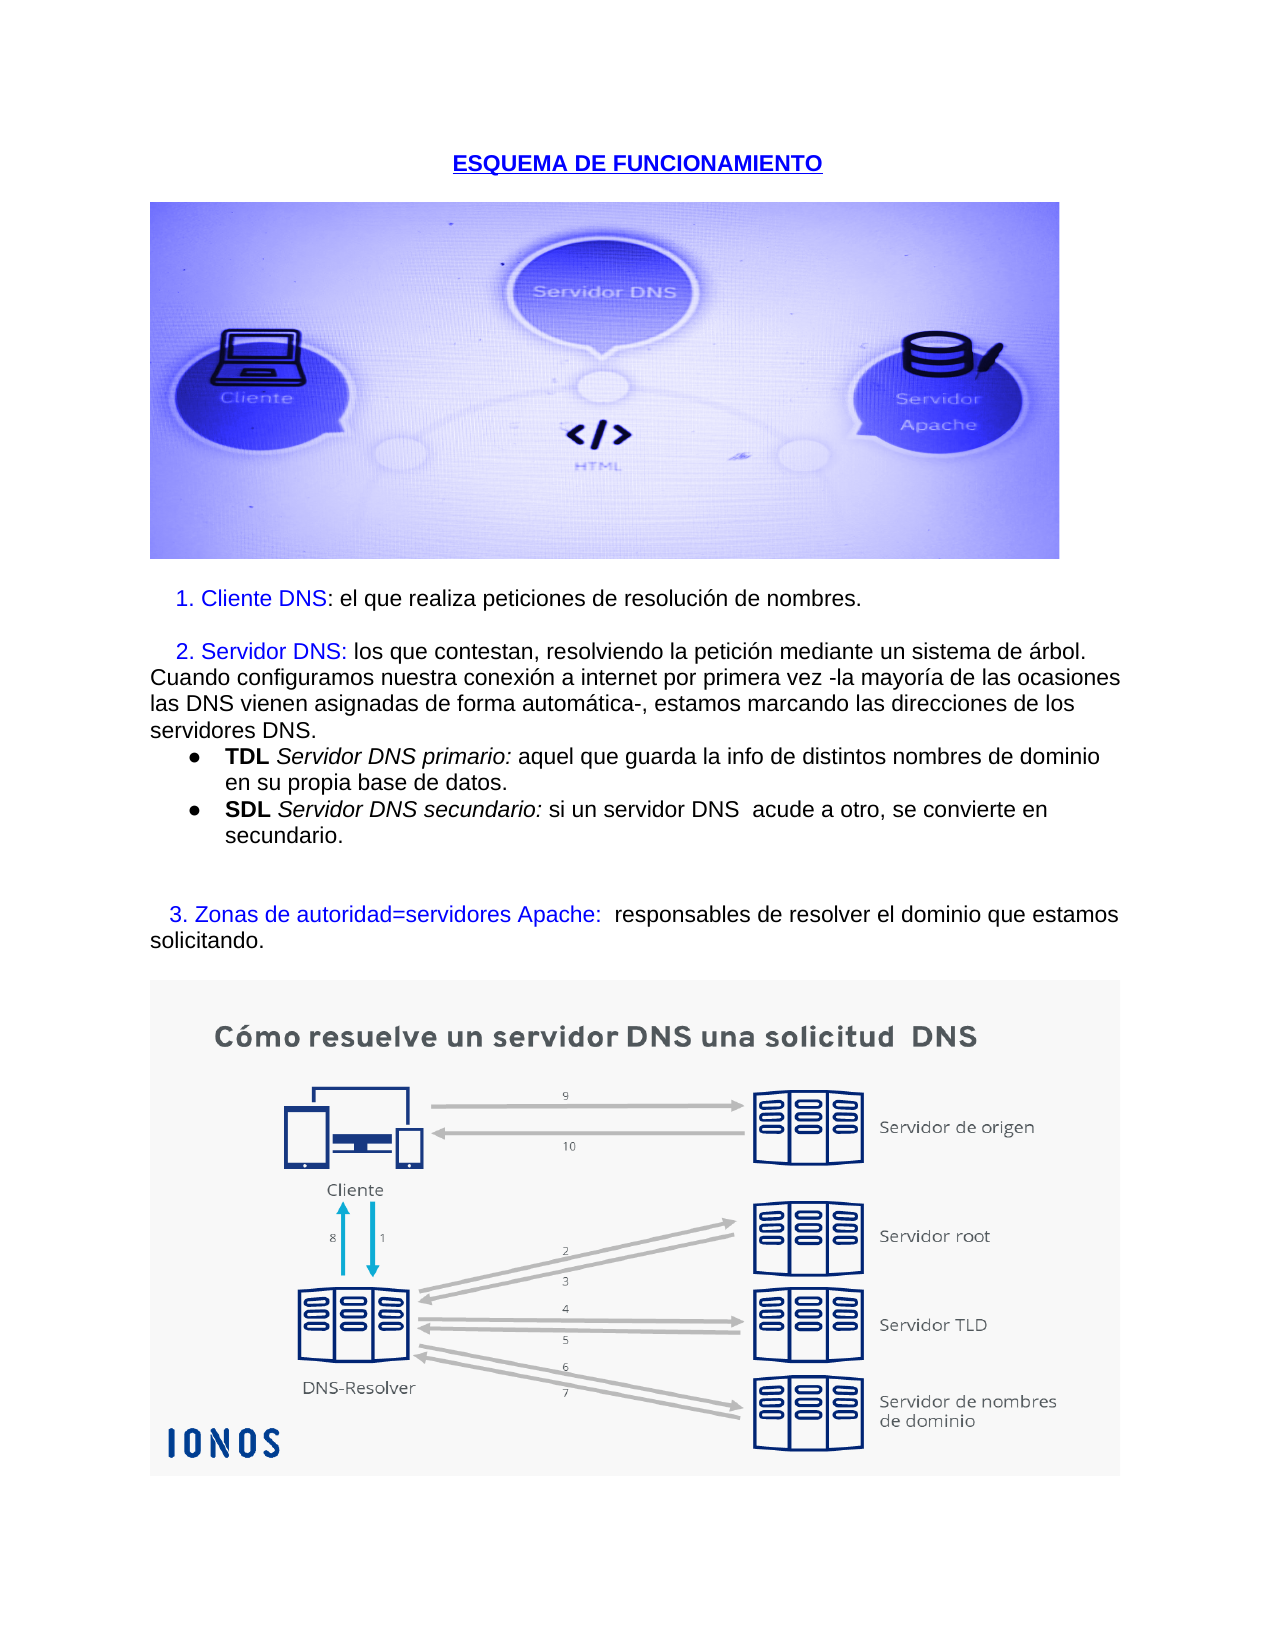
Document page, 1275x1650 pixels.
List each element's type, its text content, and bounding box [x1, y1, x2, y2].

list TDL Servidor DNS primario: aquel que guarda la info de distintos nombres de dominio en su propia base de datos. [187, 743, 1125, 796]
text 2. Servidor DNS: los que contestan, resolviendo la petición mediante un sistema de árbol. Cuando configuramos nuestra conexión a internet por primera vez -la mayoría de las ocasiones las DNS vienen asignadas de forma automática-, estamos marcando las direcciones de los servidores DNS. [150, 638, 1125, 743]
picture [150, 202, 1060, 559]
list SDL Servidor DNS secundario: si un servidor DNS acude a otro, se convierte en secundario. [187, 796, 1125, 848]
picture [150, 980, 1121, 1476]
text 3. Zonas de autoridad=servidores Apache: responsables de resolver el dominio que estamos solicitando. [150, 901, 1125, 954]
text 1. Cliente DNS: el que realiza peticiones de resolución de nombres. [150, 585, 1125, 611]
text ESQUEMA DE FUNCIONAMIENTO [150, 150, 1125, 176]
